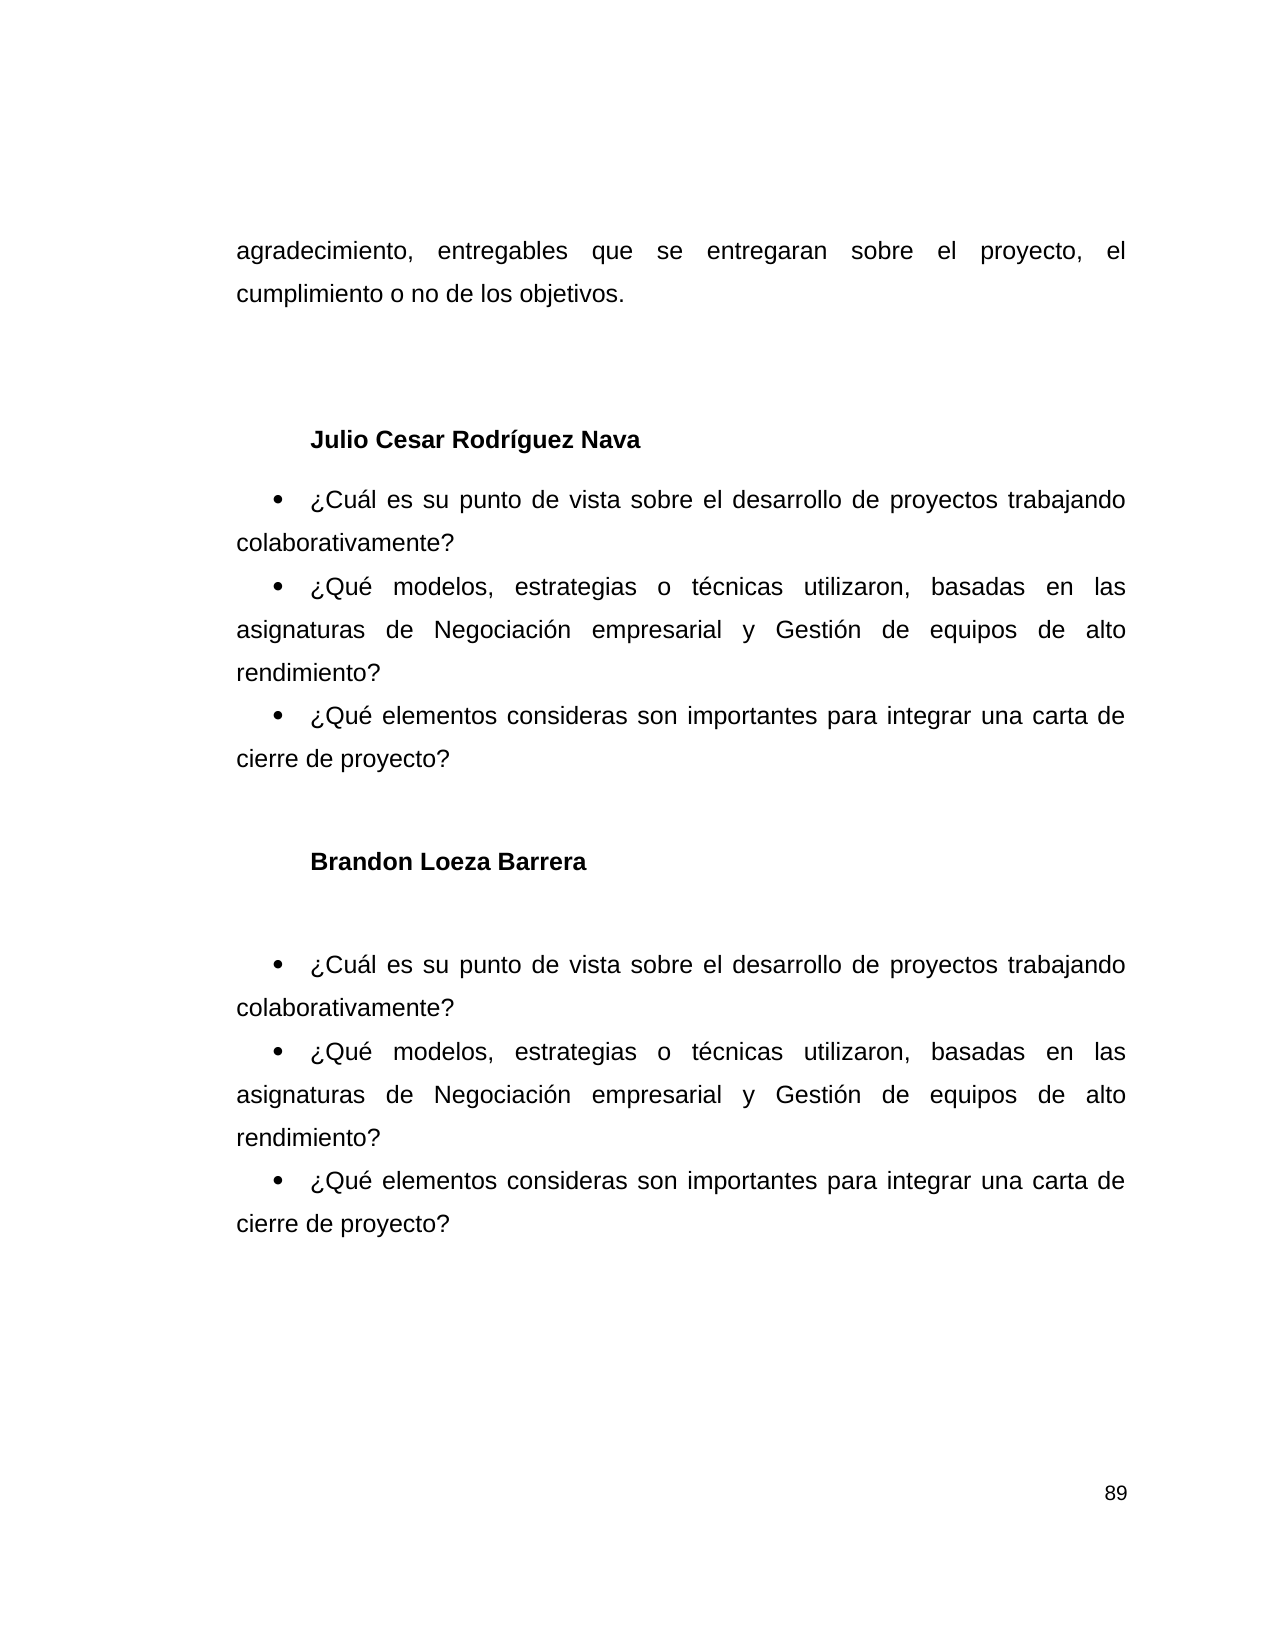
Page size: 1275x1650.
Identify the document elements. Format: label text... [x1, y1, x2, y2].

list ¿Qué modelos, estrategias o técnicas utilizaron, basadas en las asignaturas de Negociación empresarial y Gestión de equipos de alto rendimiento? [236, 572, 1127, 687]
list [236, 236, 1127, 308]
text Julio Cesar Rodríguez Nava [236, 425, 1127, 454]
list ¿Cuál es su punto de vista sobre el desarrollo de proyectos trabajando colaborativamente? [236, 485, 1127, 557]
list ¿Qué modelos, estrategias o técnicas utilizaron, basadas en las asignaturas de Negociación empresarial y Gestión de equipos de alto rendimiento? [236, 1036, 1127, 1152]
text Brandon Loeza Barrera [236, 847, 1127, 876]
list ¿Cuál es su punto de vista sobre el desarrollo de proyectos trabajando colaborativamente? [236, 950, 1127, 1022]
list ¿Qué elementos consideras son importantes para integrar una carta de cierre de proyecto? [236, 1166, 1127, 1238]
list ¿Qué elementos consideras son importantes para integrar una carta de cierre de proyecto? [236, 701, 1127, 773]
